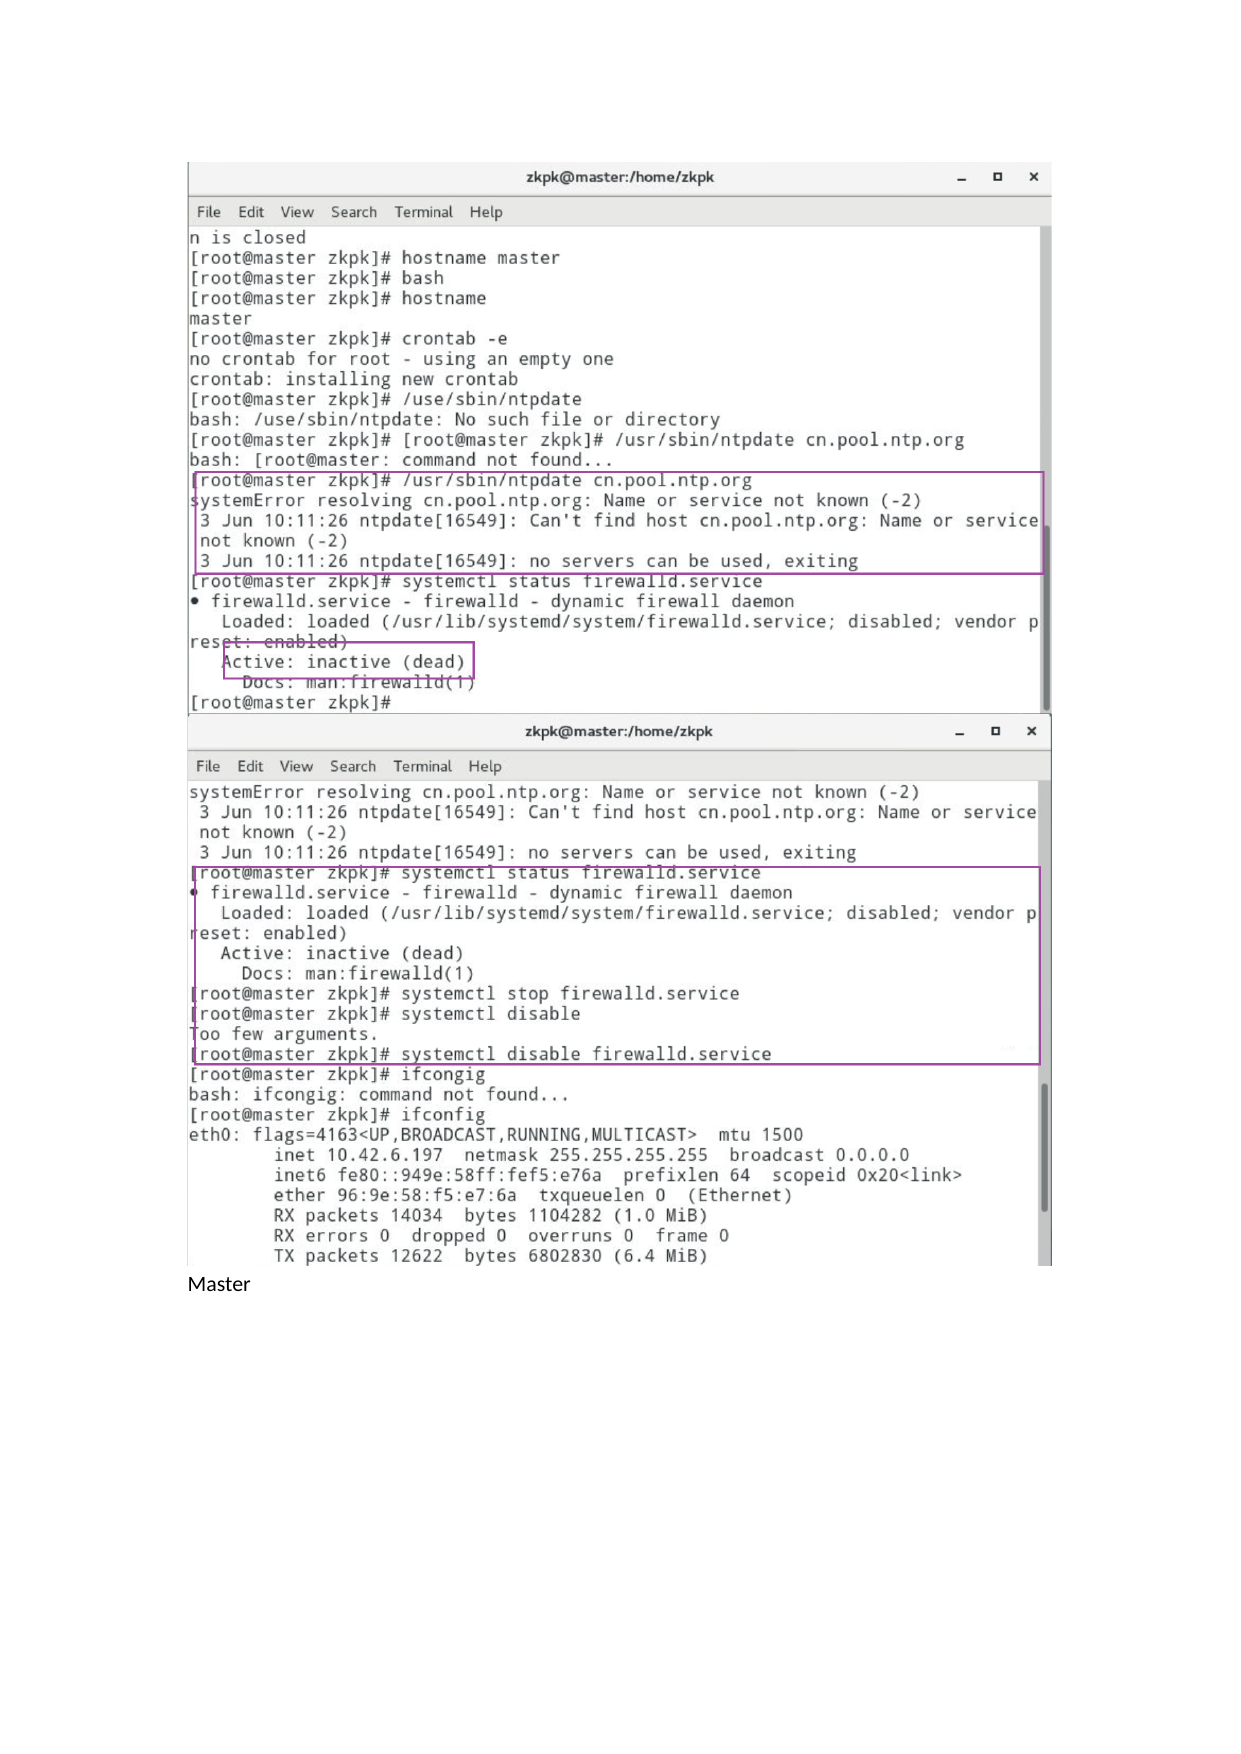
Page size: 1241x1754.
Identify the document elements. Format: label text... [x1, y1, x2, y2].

text Master [187, 1267, 1053, 1299]
picture [187, 162, 1052, 1266]
